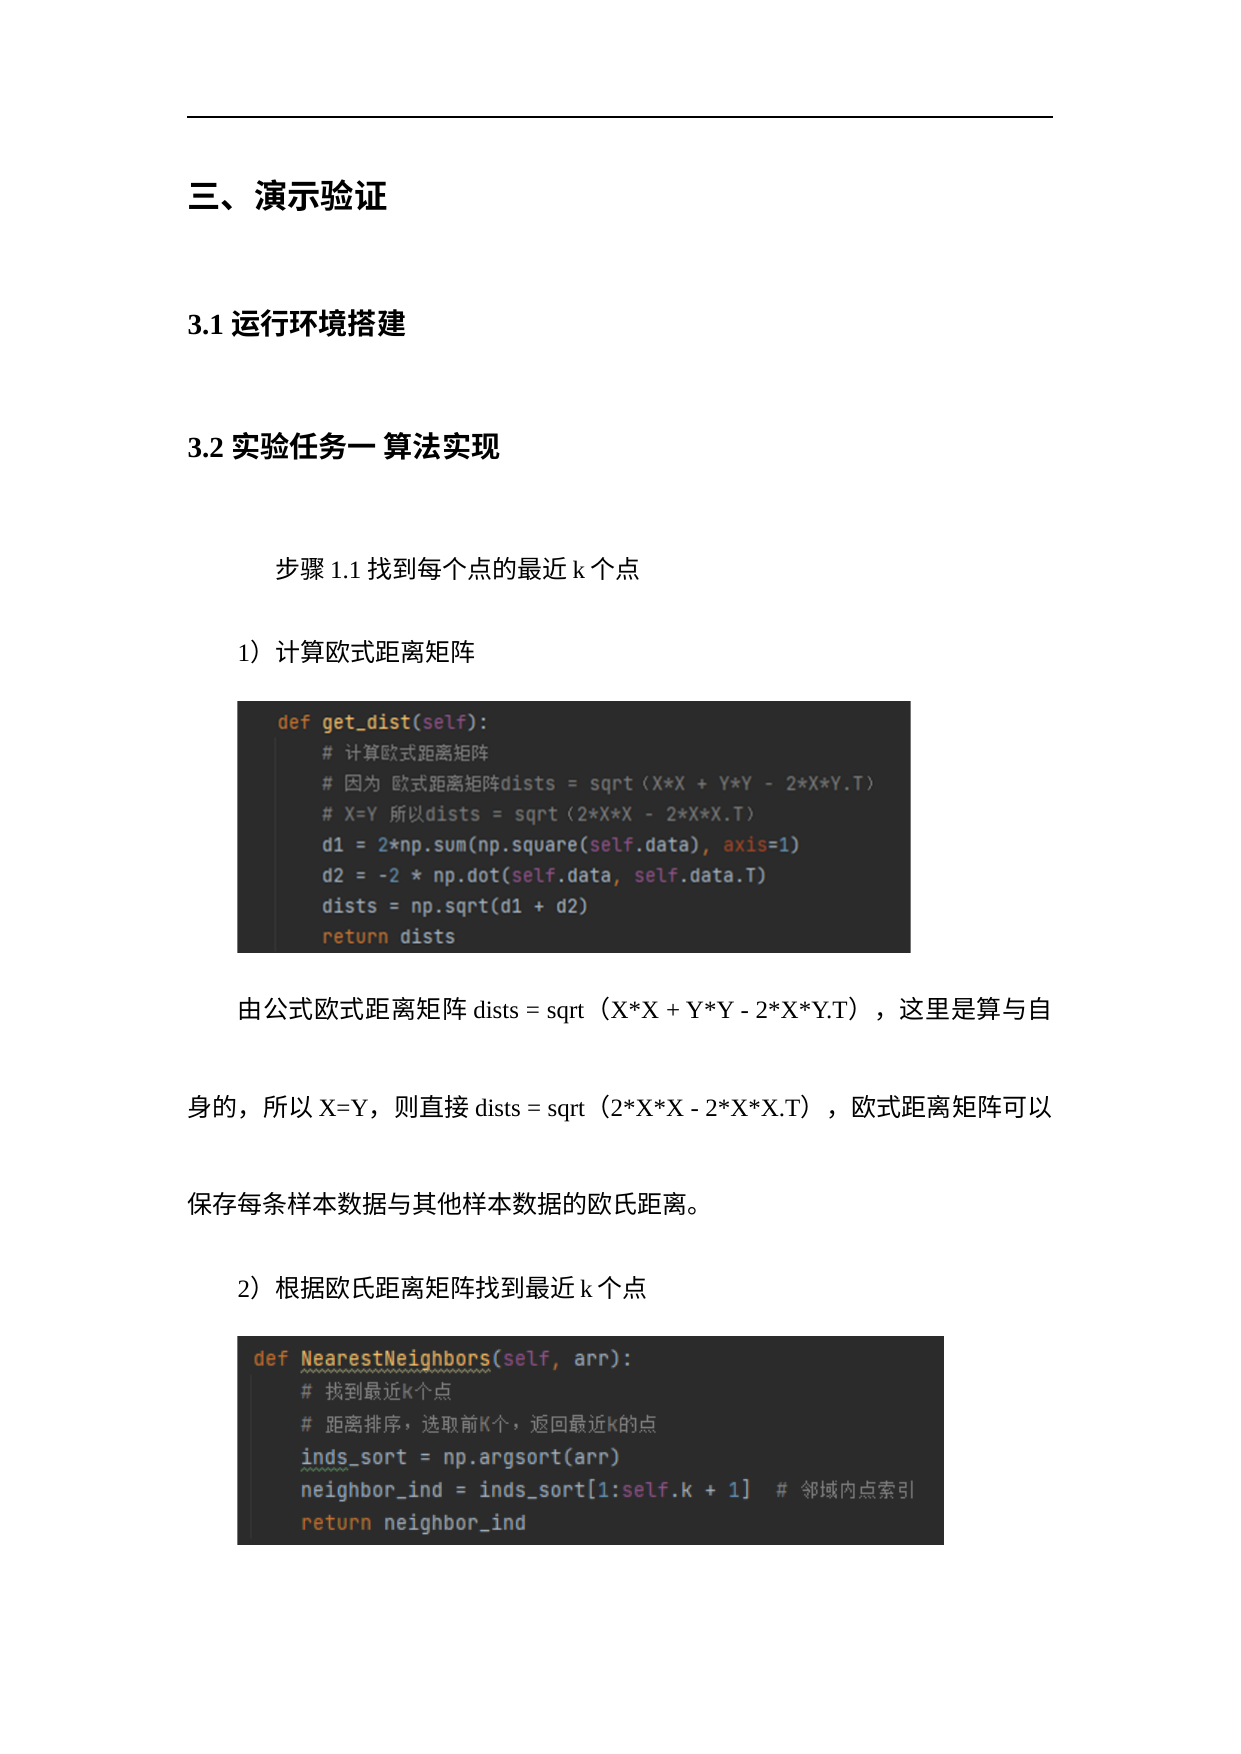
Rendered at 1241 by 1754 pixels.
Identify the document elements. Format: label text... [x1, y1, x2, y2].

picture [237, 701, 911, 953]
list 由公式欧式距离矩阵dists = sqrt（X*X + Y*Y - 2*X*Y.T），这里是算与自身的，所以X=Y，则直接dists = sqrt（2*X*X - 2*X*X.T），欧式距离矩阵可以保存每条样本数据与其他样本数据的欧氏距离。 [187, 976, 1053, 1236]
list 2）根据欧氏距离矩阵找到最近k个点 [187, 1254, 1053, 1319]
picture [237, 1336, 944, 1545]
subtitle 3.1 运行环境搭建 [187, 289, 1053, 354]
list 1）计算欧式距离矩阵 [187, 618, 1053, 683]
subtitle 3.2 实验任务一 算法实现 [187, 412, 1053, 477]
subtitle 三、演示验证 [187, 162, 1053, 227]
text 步骤1.1 找到每个点的最近k个点 [187, 535, 1053, 600]
